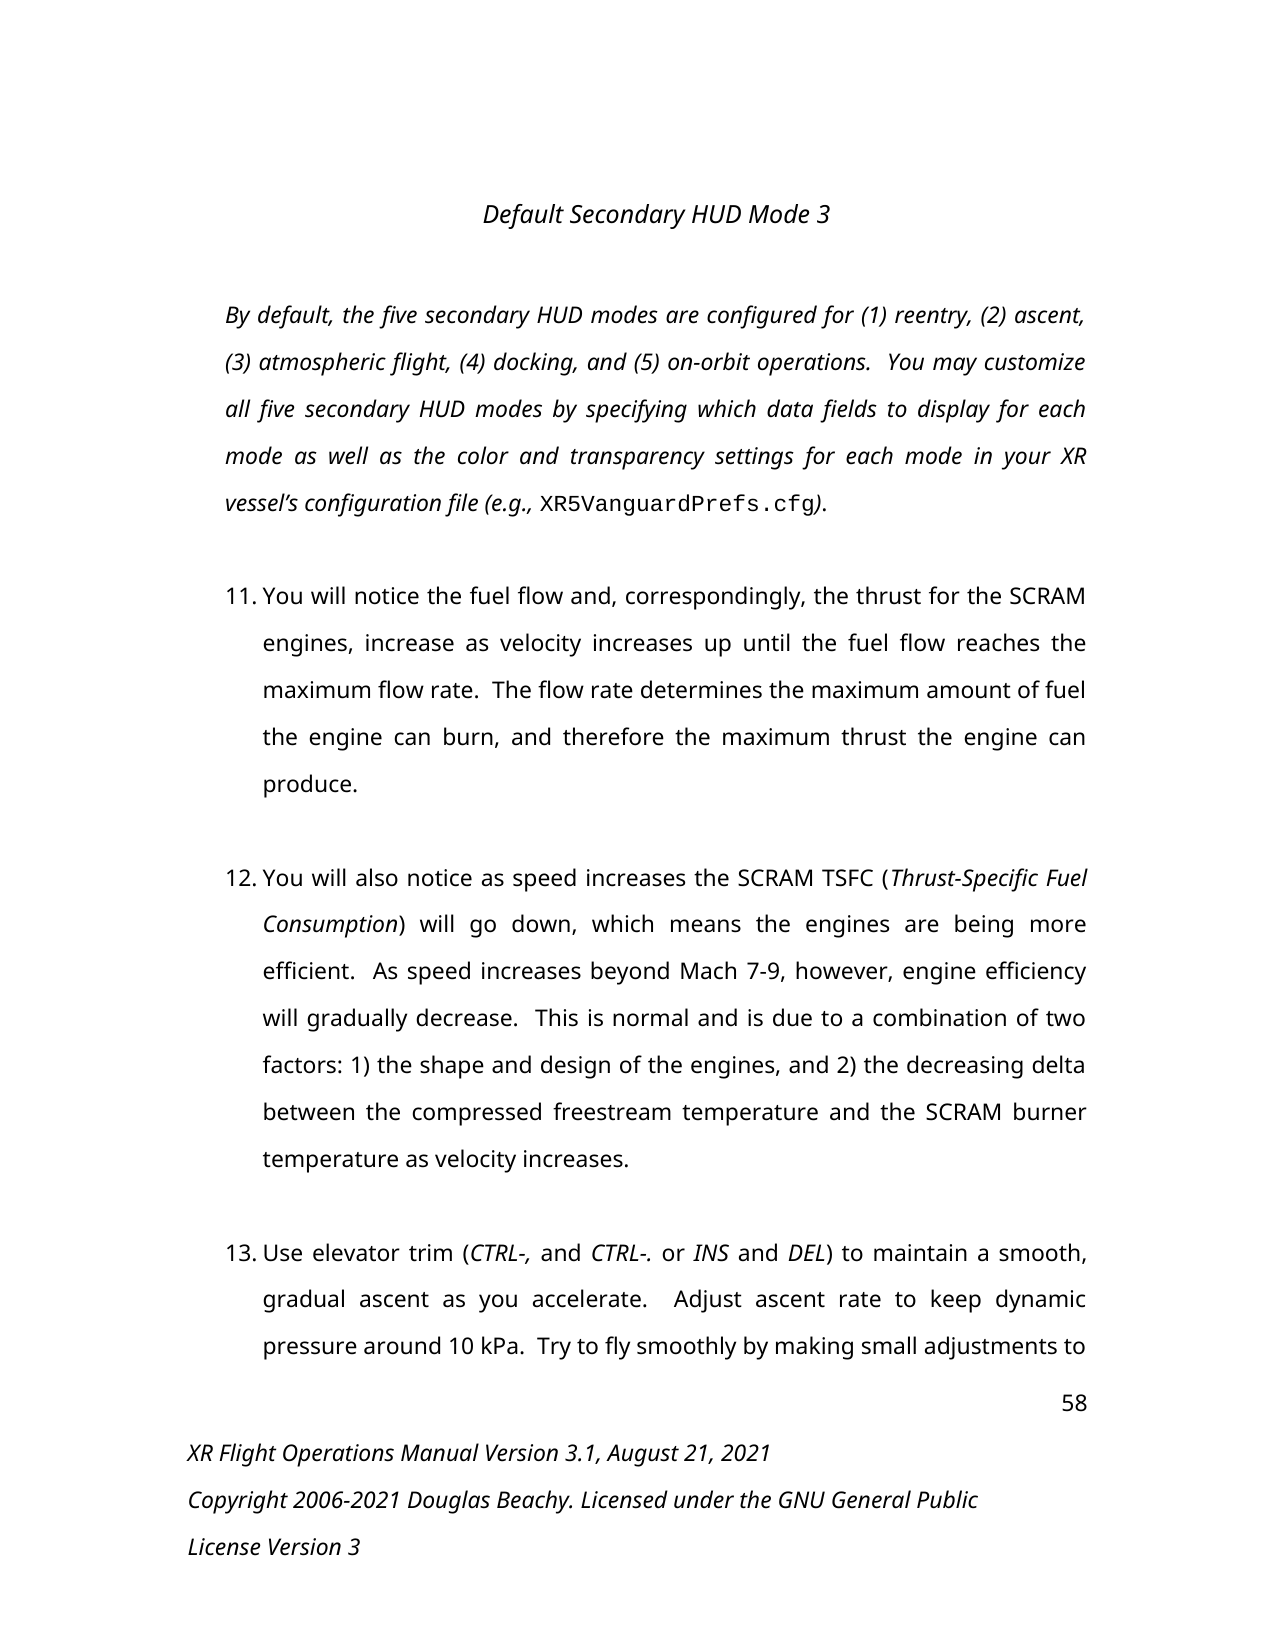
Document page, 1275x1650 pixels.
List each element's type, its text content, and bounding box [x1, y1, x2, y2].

text Default Secondary HUD Mode 3 [225, 197, 1087, 231]
list You will notice the fuel flow and, correspondingly, the thrust for the SCRAM engines, increase as velocity increases up until the fuel flow reaches the maximum flow rate. The flow rate determines the maximum amount of fuel the engine can burn, and therefore the maximum thrust the engine can produce. [225, 580, 1087, 799]
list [225, 1237, 1087, 1362]
list You will also notice as speed increases the SCRAM TSFC (Thrust-Specific Fuel Consumption) will go down, which means the engines are being more efficient. As speed increases beyond Mach 7-9, however, engine efficiency will gradually decrease. This is normal and is due to a combination of two factors: 1) the shape and design of the engines, and 2) the decreasing delta between the compressed freestream temperature and the SCRAM burner temperature as velocity increases. [225, 862, 1087, 1174]
text By default, the five secondary HUD modes are configured for (1) reentry, (2) ascent, (3) atmospheric flight, (4) docking, and (5) on-orbit operations. You may customize all five secondary HUD modes by specifying which data fields to display for each mode as well as the color and transparency settings for each mode in your XR vessel’s configuration file (e.g., XR5VanguardPrefs.cfg). [225, 299, 1087, 518]
